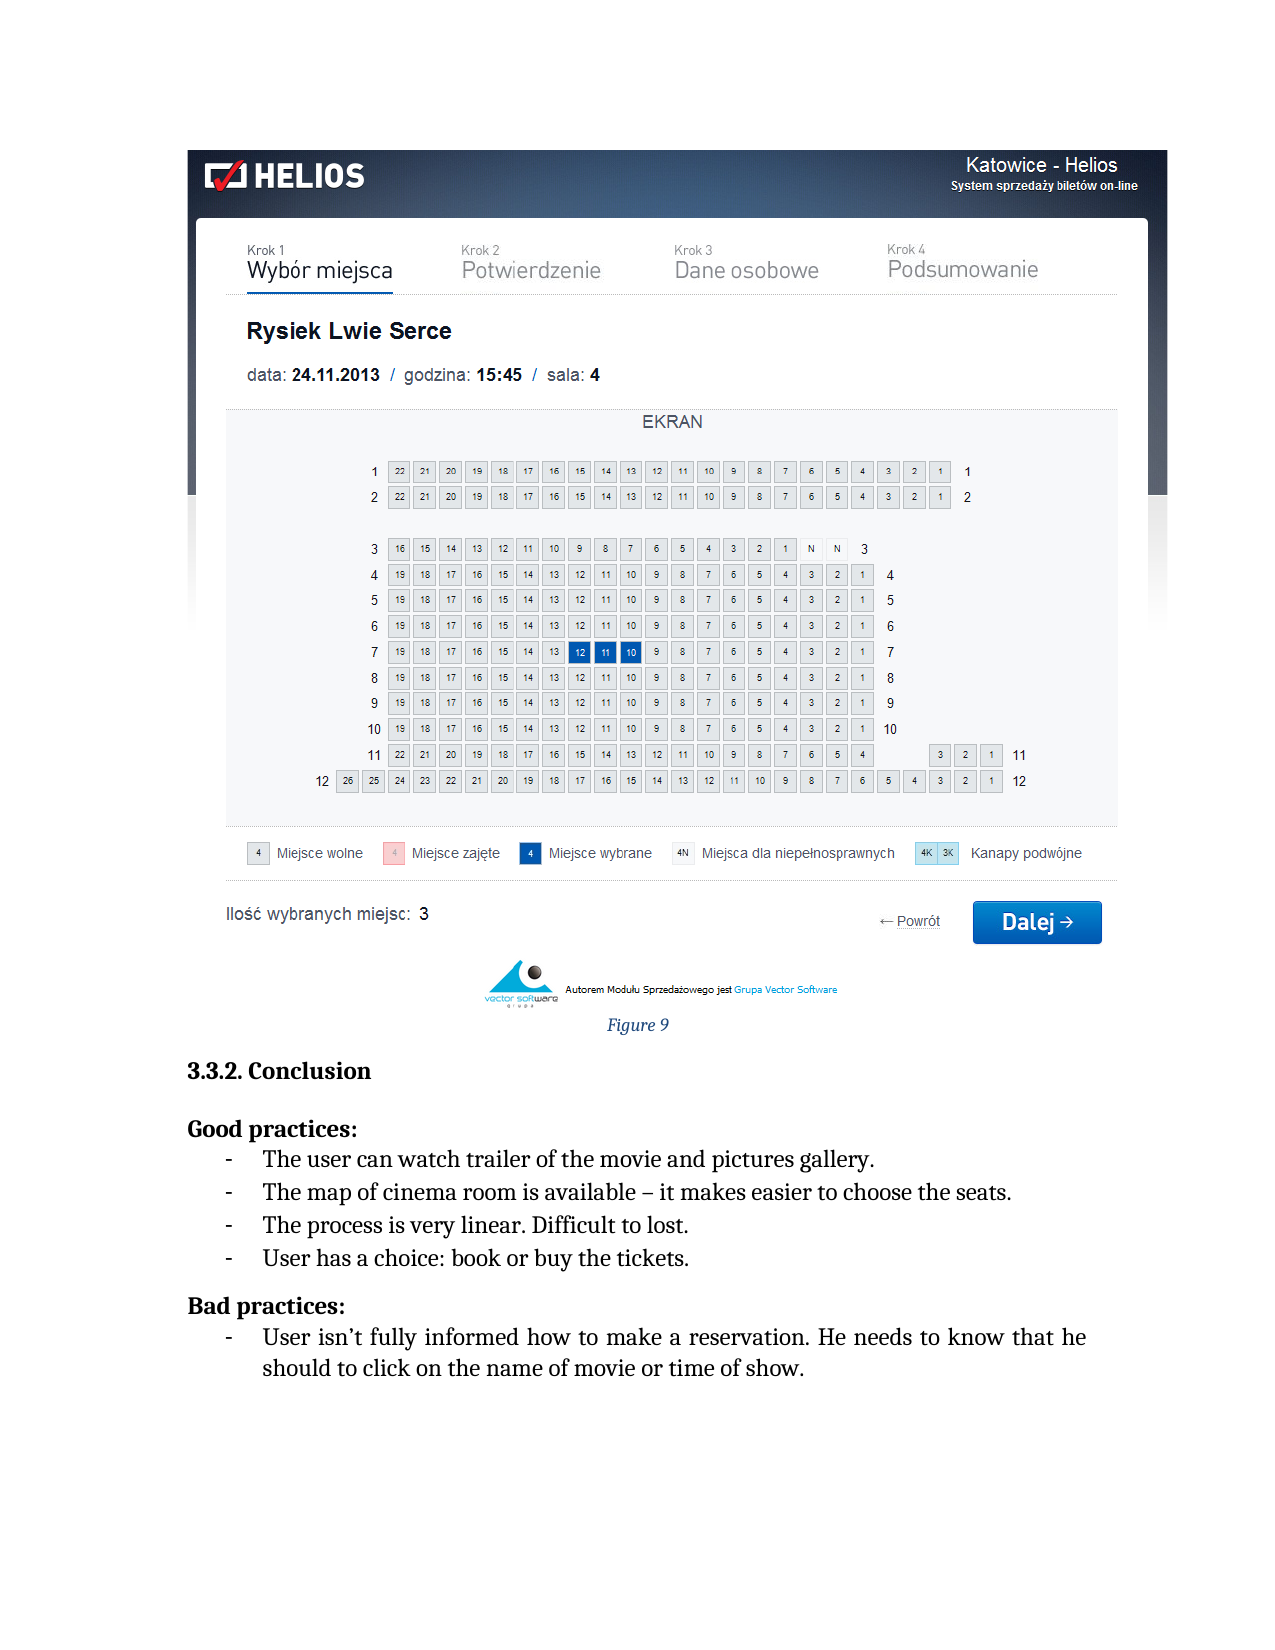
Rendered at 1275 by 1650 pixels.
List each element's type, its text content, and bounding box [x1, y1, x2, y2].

picture [187, 150, 1168, 1015]
text 3.3.2. Conclusion [187, 1057, 1087, 1086]
list The map of cinema room is available – it makes easier to choose the seats. [225, 1176, 1087, 1207]
text Bad practices: [187, 1292, 1087, 1321]
list The process is very linear. Difficult to lost. [225, 1209, 1087, 1240]
list User has a choice: book or buy the tickets. [225, 1242, 1087, 1273]
list User isn’t fully informed how to make a reservation. He needs to know that he should to click on the name of movie or time of show. [225, 1321, 1087, 1382]
text Figure 9 [187, 1015, 1087, 1036]
list The user can watch trailer of the movie and pictures gallery. [225, 1143, 1087, 1174]
text Good practices: [187, 1115, 1087, 1143]
